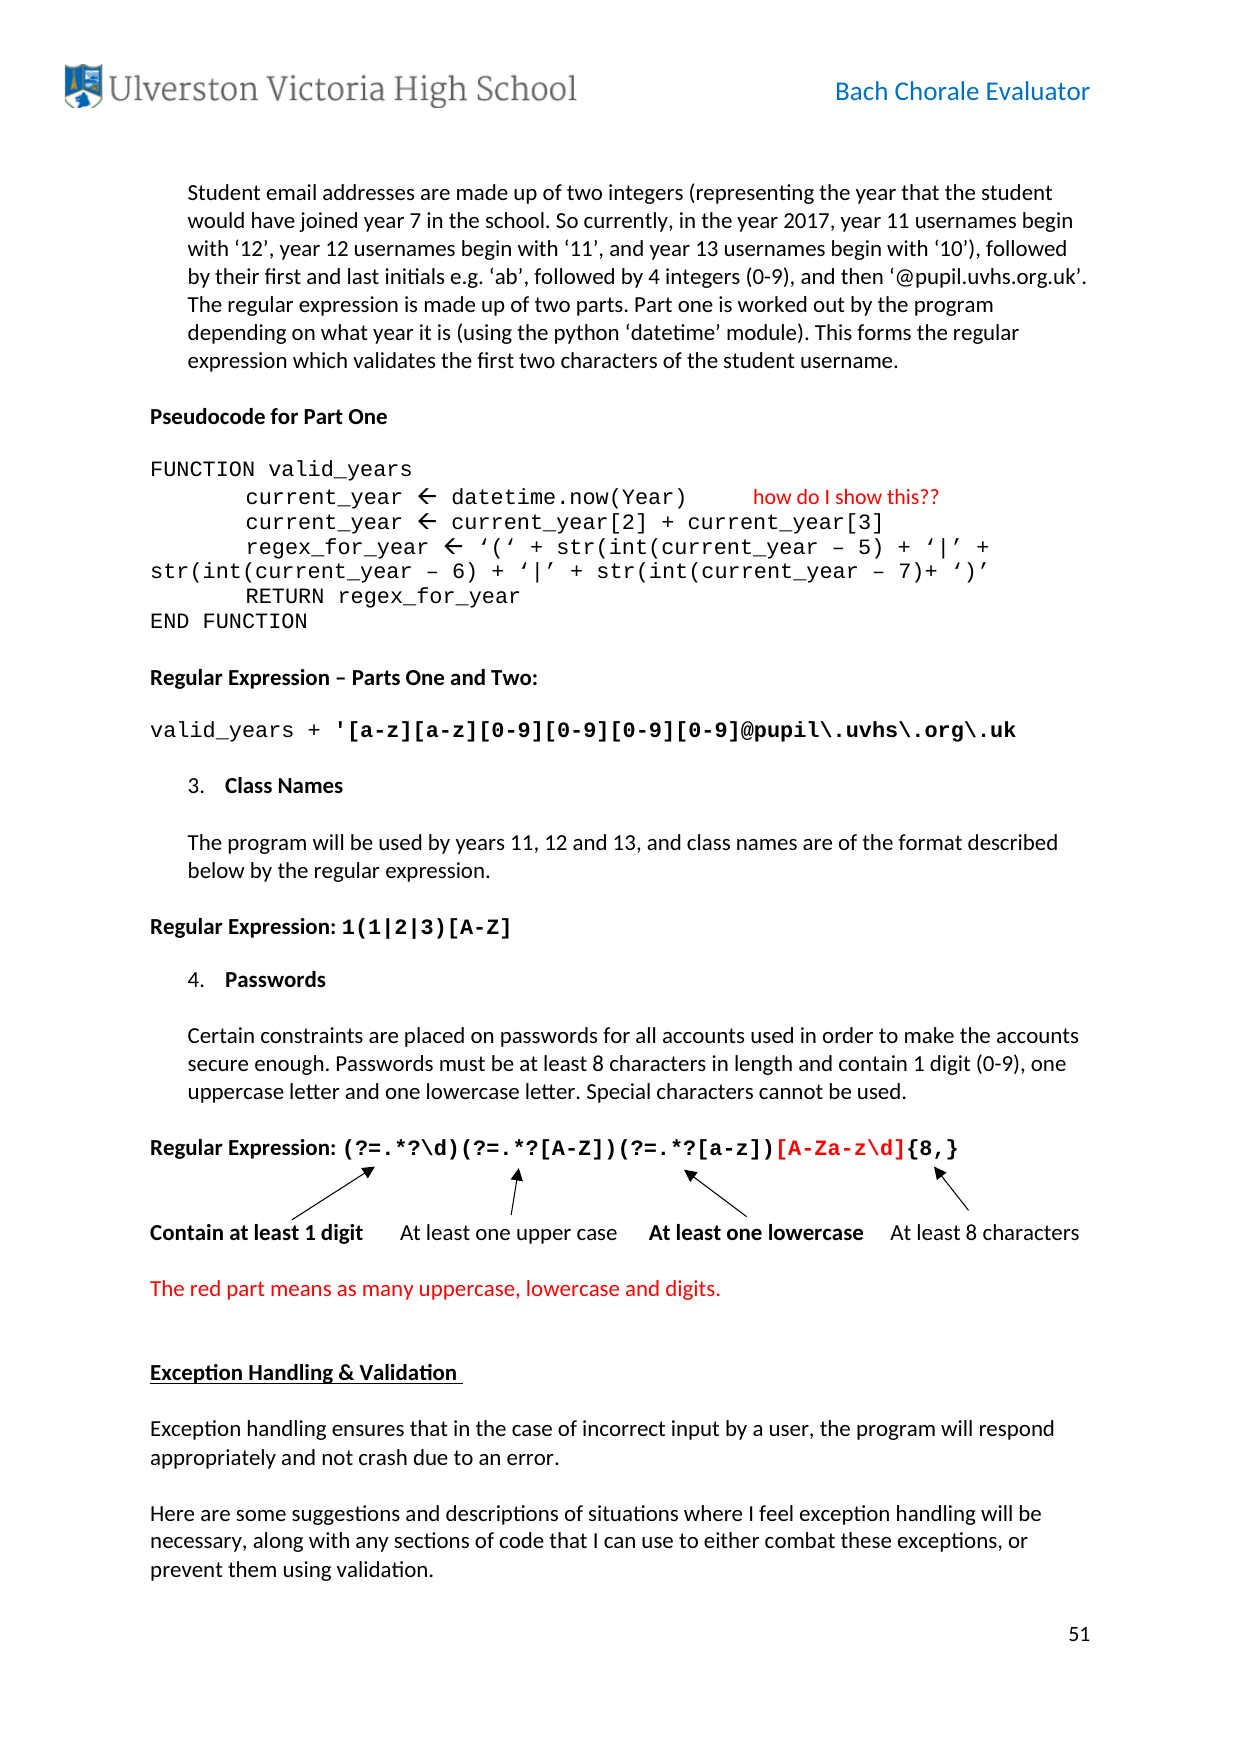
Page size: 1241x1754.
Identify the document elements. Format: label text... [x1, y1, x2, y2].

picture [64, 64, 579, 107]
text regex_for_year ‘(‘ + str(int(current_year – 5) + ‘|’ + str(int(current_year – 6) + ‘|’ + str(int(current_year – 7)+ ‘)’ [150, 536, 1090, 585]
text Certain constraints are placed on passwords for all accounts used in order to make the accounts secure enough. Passwords must be at least 8 characters in length and contain 1 digit (0-9), one uppercase letter and one lowercase letter. Special characters cannot be used. [187, 1021, 1090, 1106]
text valid_years + '[a-z][a-z][0-9][0-9][0-9][0-9]@pupil\.uvhs\.org\.uk [150, 719, 1090, 744]
text The red part means as many uppercase, lowercase and digits. [150, 1274, 1090, 1302]
text Regular Expression: (?=.*?\d)(?=.*?[A-Z])(?=.*?[a-z])[A-Za-z\d]{8,} [150, 1133, 1090, 1162]
text The program will be used by years 11, 12 and 13, and class names are of the format described below by the regular expression. [187, 828, 1090, 884]
list Class Names [187, 772, 1090, 800]
text Regular Expression: 1(1|2|3)[A-Z] [150, 912, 1090, 941]
text RETURN regex_for_year [150, 585, 1090, 610]
text FUNCTION valid_years [150, 458, 1090, 483]
list Passwords [187, 965, 1090, 993]
text Exception handling ensures that in the case of incorrect input by a user, the program will respond appropriately and not crash due to an error. [150, 1414, 1090, 1471]
text Student email addresses are made up of two integers (representing the year that the student would have joined year 7 in the school. So currently, in the year 2017, year 11 usernames begin with ‘12’, year 12 usernames begin with ‘11’, and year 13 usernames begin with ‘10’), followed by their first and last initials e.g. ‘ab’, followed by 4 integers (0-9), and then ‘@pupil.uvhs.org.uk’. [187, 178, 1090, 290]
text END FUNCTION [150, 610, 1090, 635]
text Exception Handling & Validation [150, 1358, 1090, 1387]
text Regular Expression – Parts One and Two: [150, 663, 1090, 691]
text current_year datetime.now(Year) how do I show this?? [150, 483, 1090, 511]
text The regular expression is made up of two parts. Part one is worked out by the program depending on what year it is (using the python ‘datetime’ module). This forms the regular expression which validates the first two characters of the student username. [187, 290, 1090, 374]
text Contain at least 1 digit At least one upper case At least one lowercase At least 8 characters [150, 1218, 1090, 1246]
text Pseudocode for Part One [150, 402, 1090, 430]
text Here are some suggestions and descriptions of situations where I feel exception handling will be necessary, along with any sections of code that I can use to either combat these exceptions, or prevent them using validation. [150, 1499, 1090, 1583]
text current_year current_year[2] + current_year[3] [150, 511, 1090, 536]
